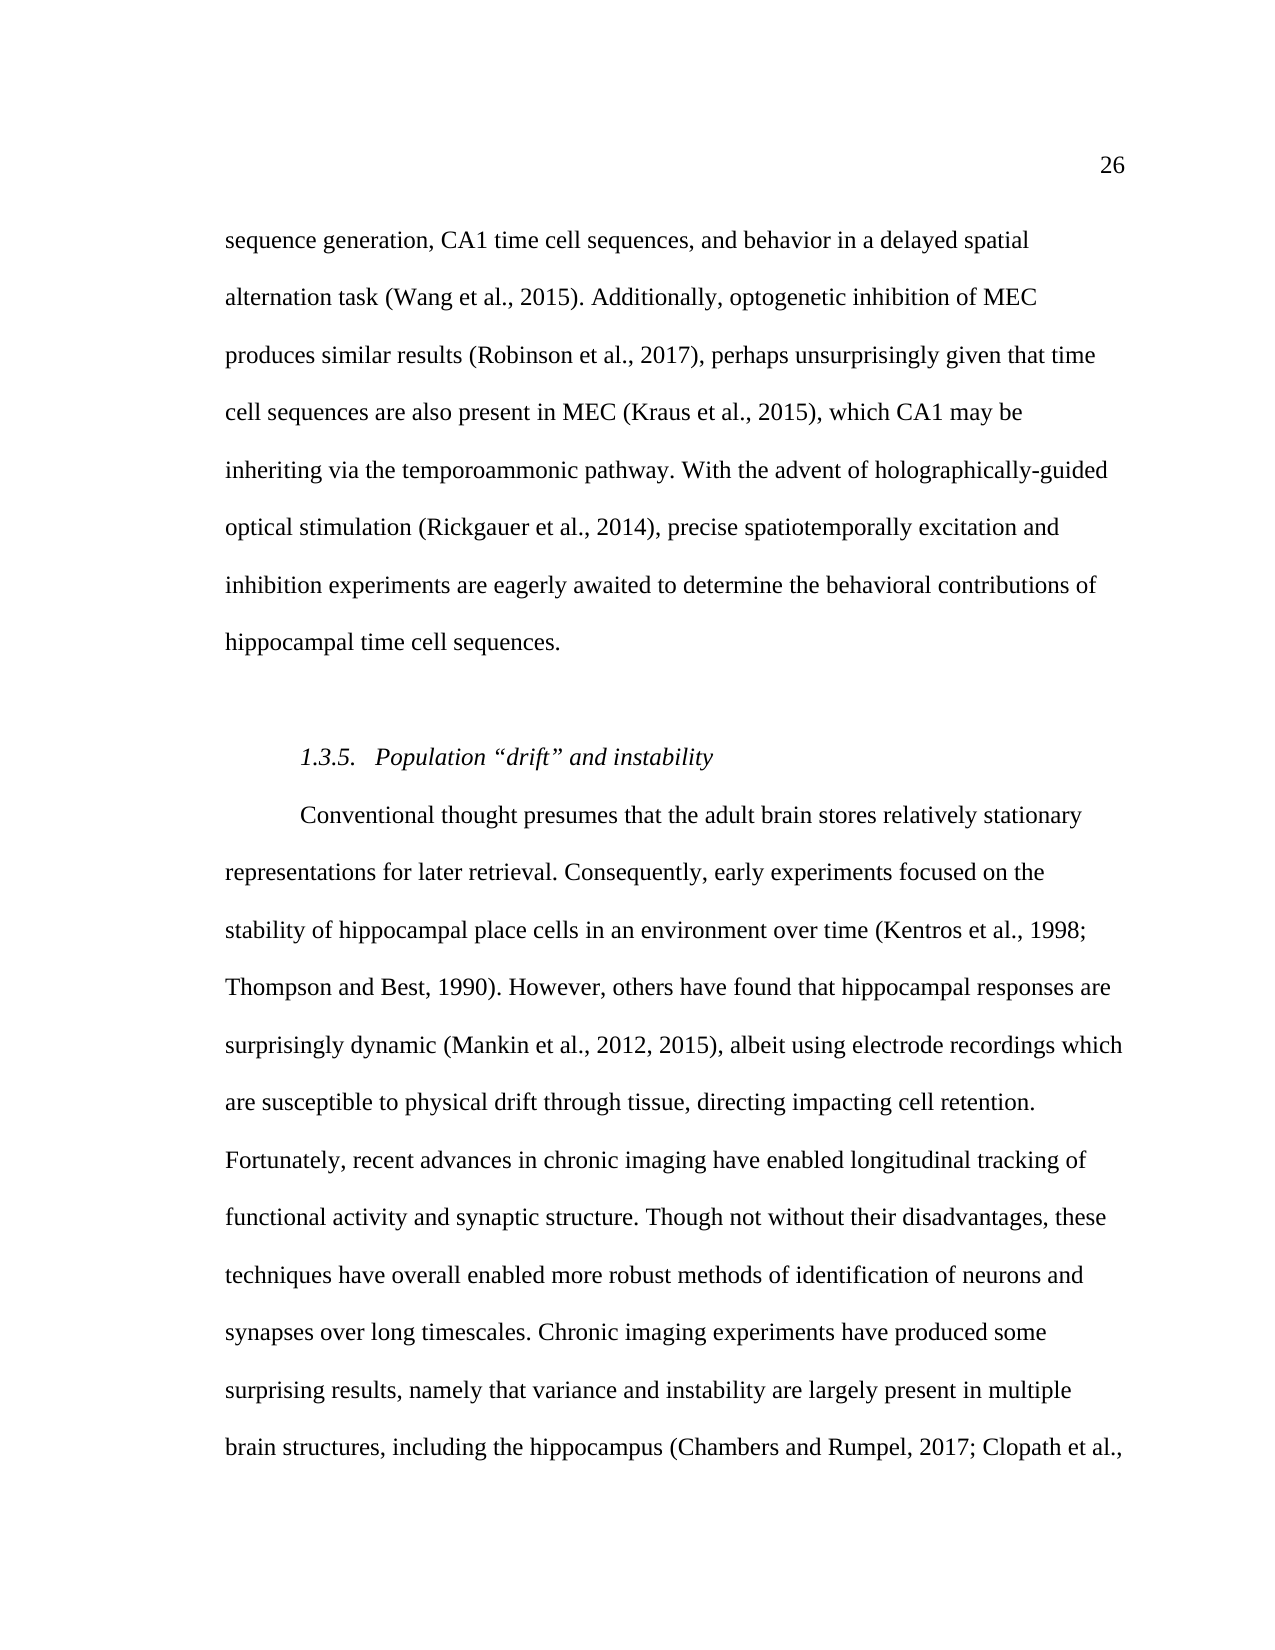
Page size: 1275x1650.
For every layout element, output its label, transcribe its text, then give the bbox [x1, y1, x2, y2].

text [225, 225, 1125, 656]
subtitle Population “drift” and instability [300, 742, 1125, 771]
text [225, 800, 1125, 1461]
